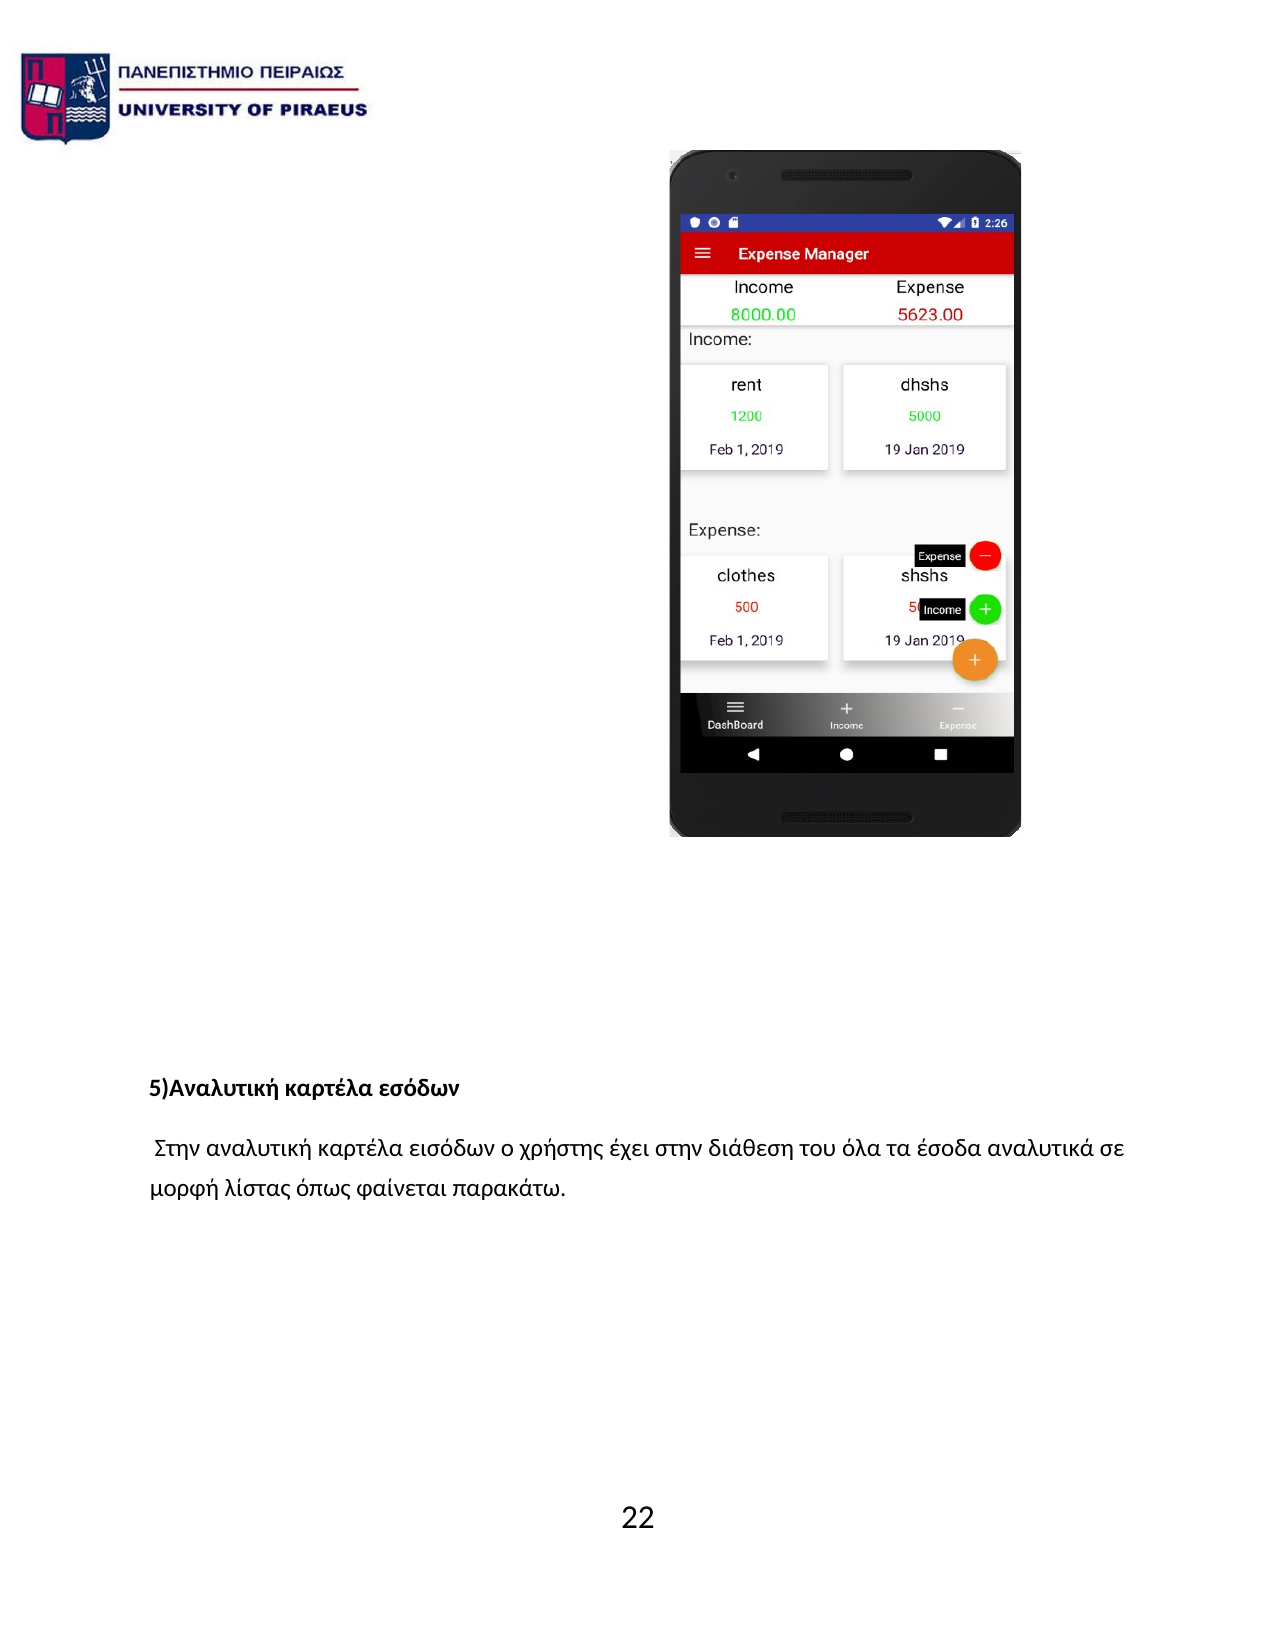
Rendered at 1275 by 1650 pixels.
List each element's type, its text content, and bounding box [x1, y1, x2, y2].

picture [12, 9, 374, 184]
text Στην αναλυτική καρτέλα εισόδων ο χρήστης έχει στην διάθεση του όλα τα έσοδα αναλυτικά σε μορφή λίστας όπως φαίνεται παρακάτω. [148, 1132, 1126, 1202]
text 5)Αναλυτική καρτέλα εσόδων [148, 1072, 1163, 1102]
picture [669, 150, 1022, 837]
